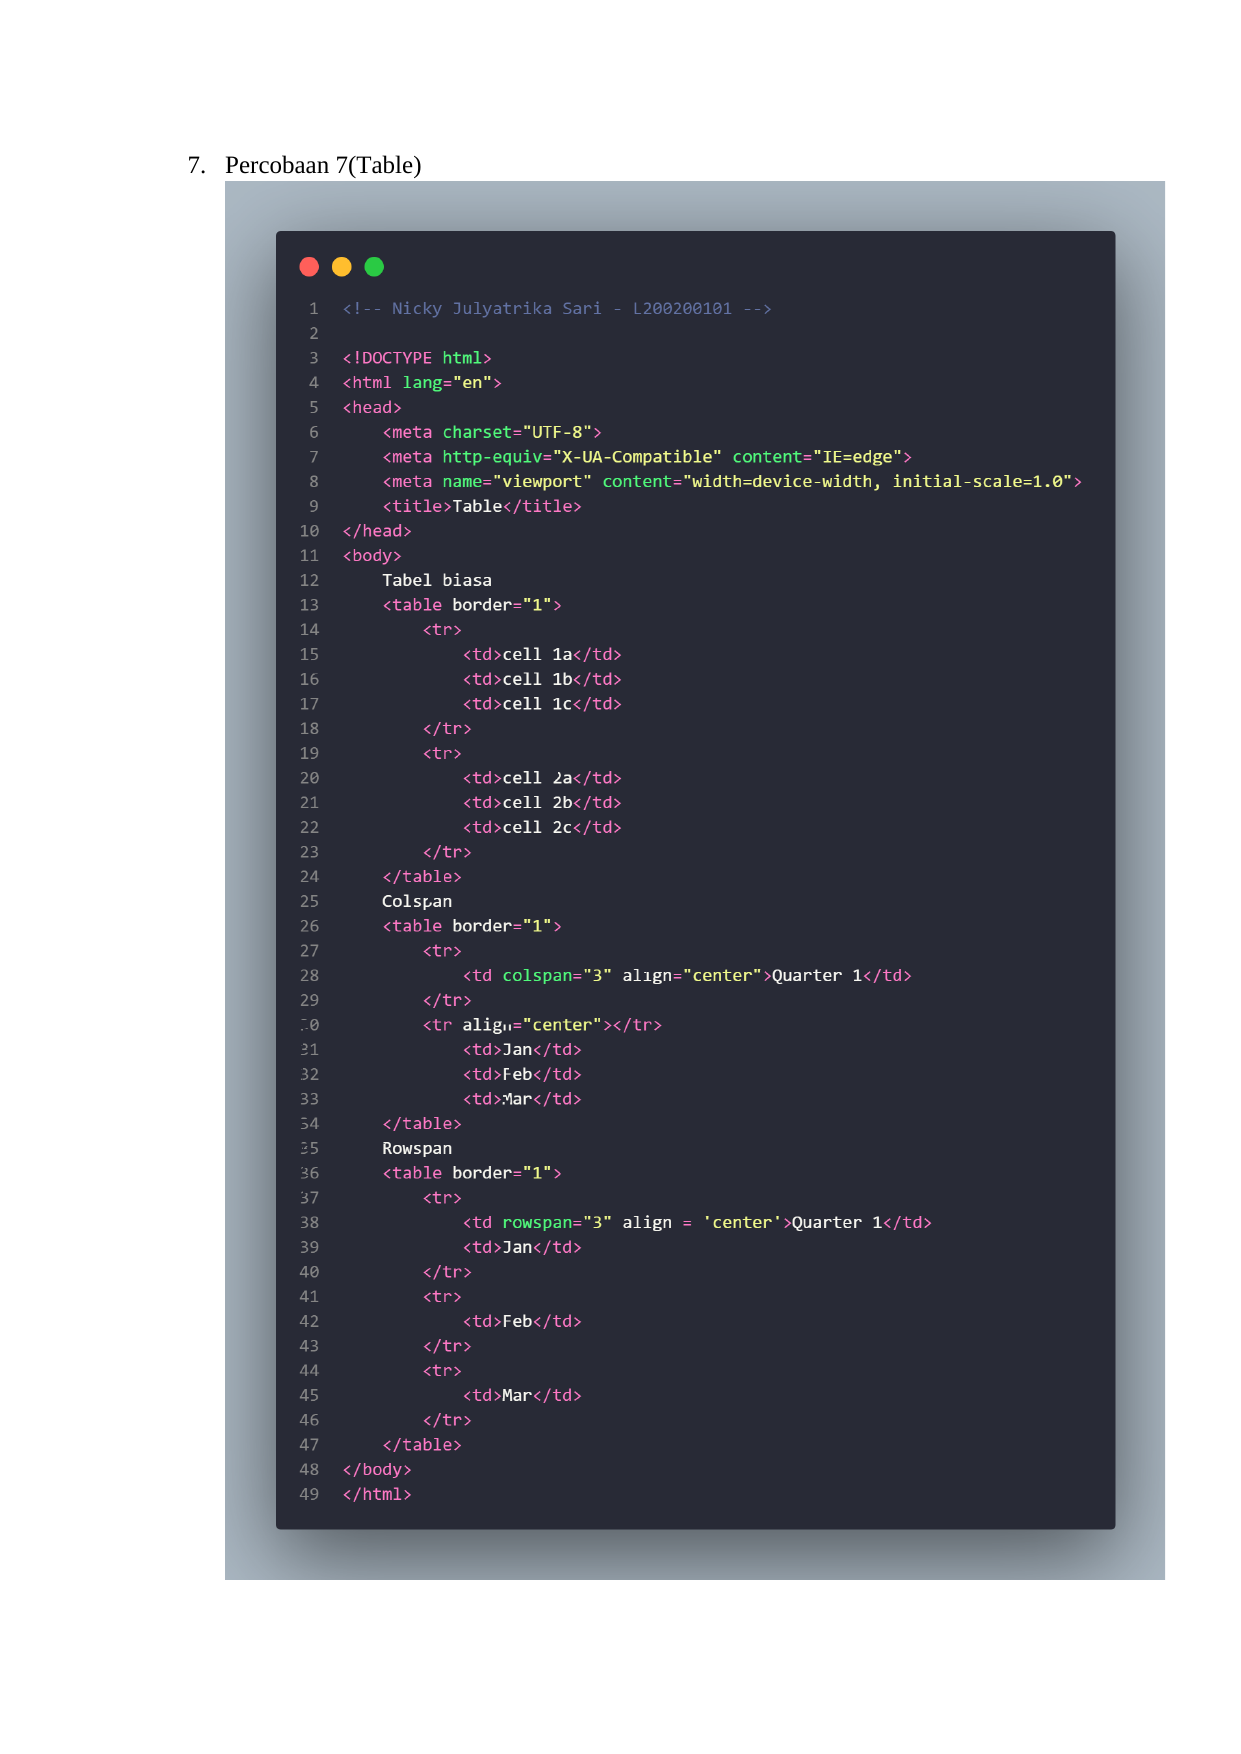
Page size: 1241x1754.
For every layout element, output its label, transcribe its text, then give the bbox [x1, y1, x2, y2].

picture [225, 181, 1166, 1580]
list Percobaan 7(Table) [187, 150, 1090, 179]
